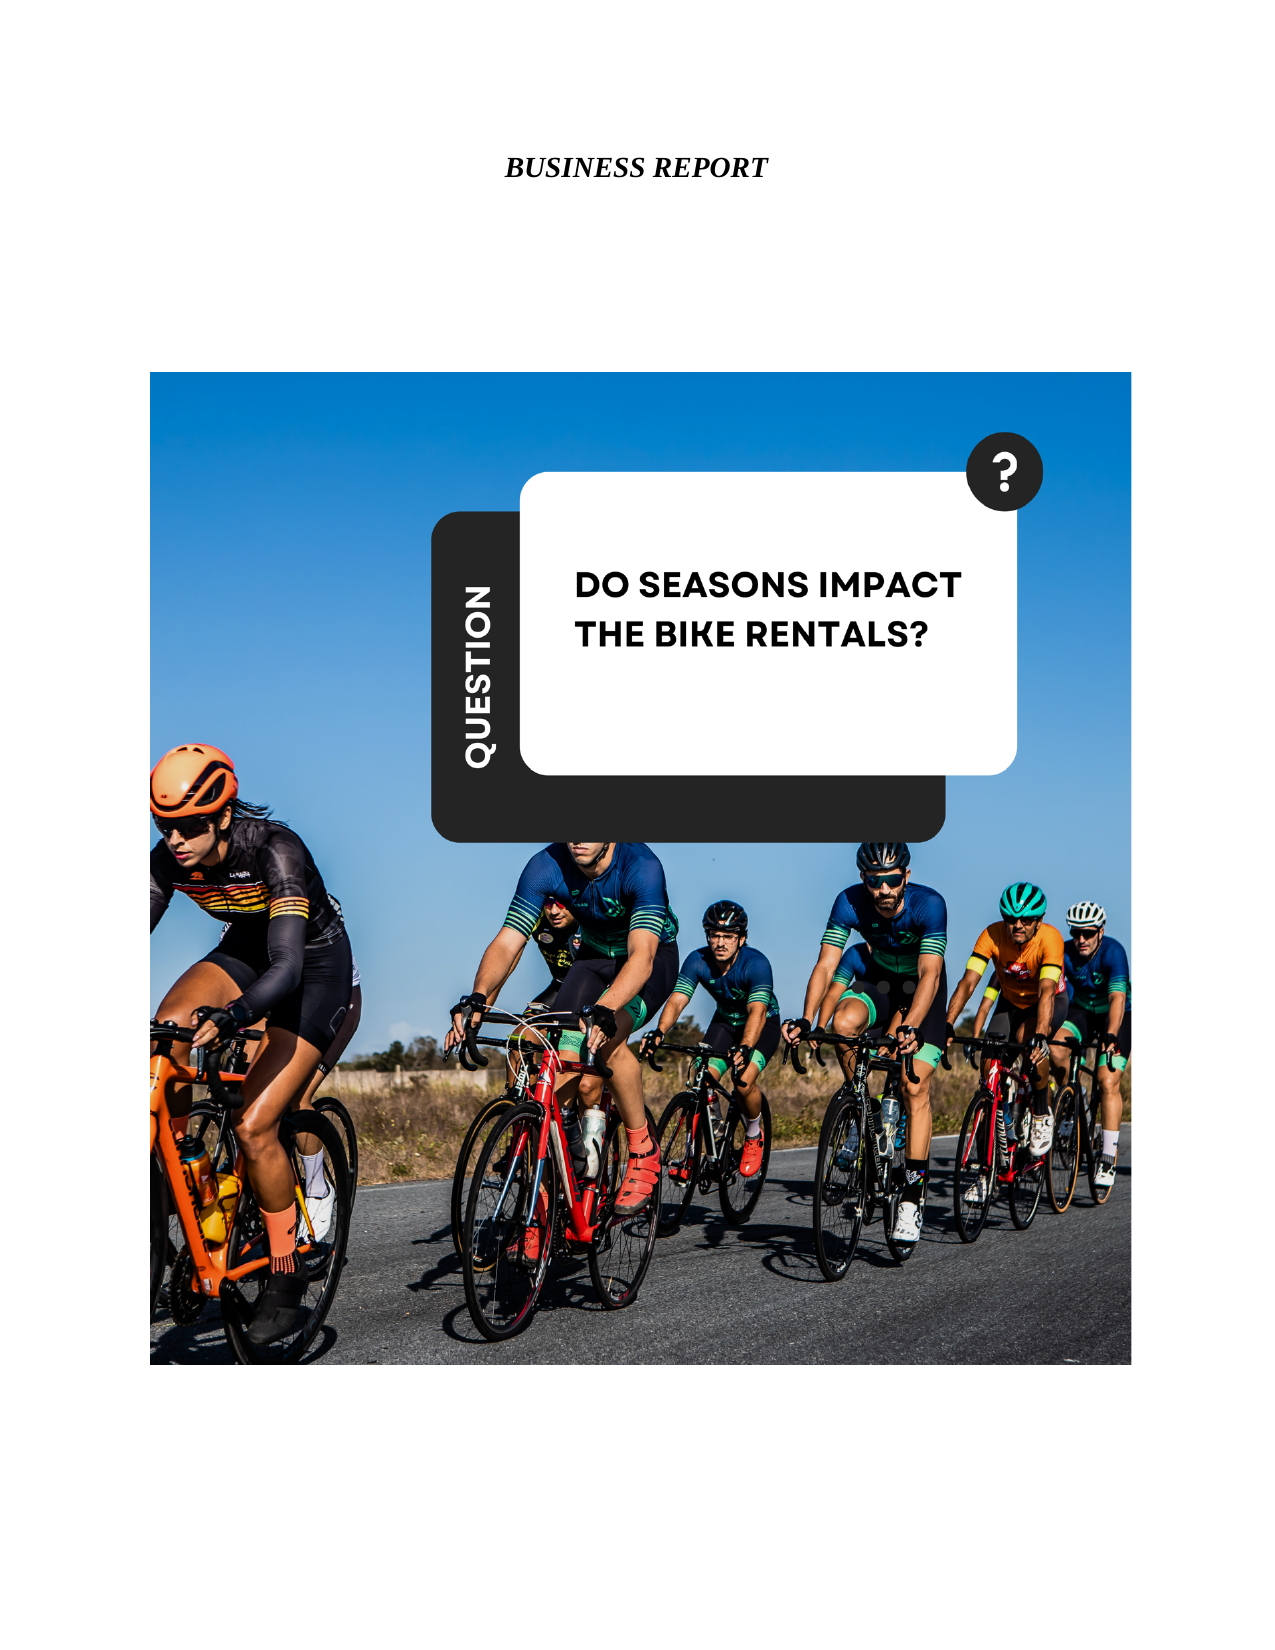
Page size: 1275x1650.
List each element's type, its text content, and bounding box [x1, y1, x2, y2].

picture [150, 372, 1132, 1365]
text BUSINESS REPORT [150, 150, 1125, 183]
